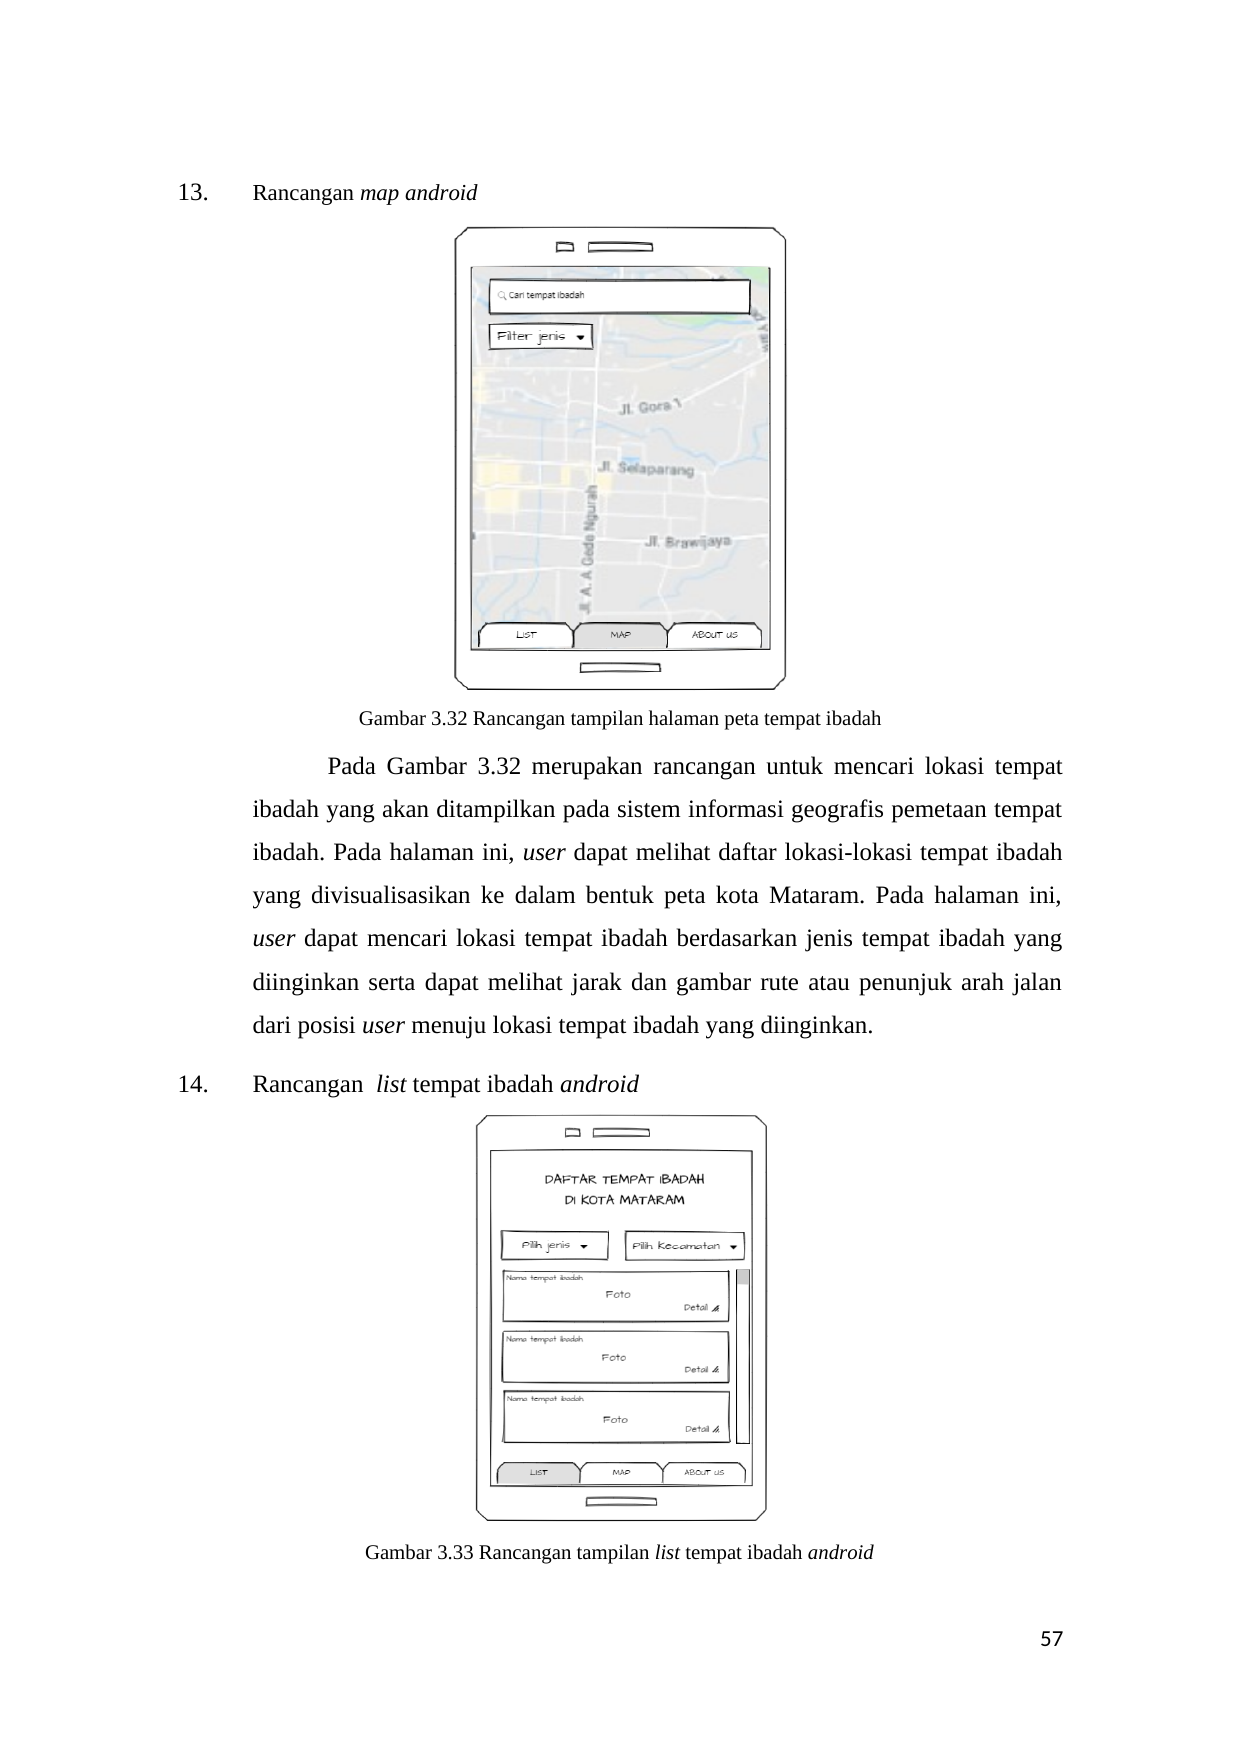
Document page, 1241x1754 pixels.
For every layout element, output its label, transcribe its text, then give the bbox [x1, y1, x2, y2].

picture [468, 1112, 772, 1527]
list Rancangan list tempat ibadah android [177, 1069, 1063, 1098]
text Gambar 3.33 Rancangan tampilan list tempat ibadah android [177, 1540, 1063, 1564]
list Rancangan map android [177, 177, 1063, 206]
text Gambar 3.32 Rancangan tampilan halaman peta tempat ibadah [177, 706, 1063, 730]
picture [448, 220, 792, 693]
text Pada Gambar 3.32 merupakan rancangan untuk mencari lokasi tempat ibadah yang akan ditampilkan pada sistem informasi geografis pemetaan tempat ibadah. Pada halaman ini, user dapat melihat daftar lokasi-lokasi tempat ibadah yang divisualisasikan ke dalam bentuk peta kota Mataram. Pada halaman ini, user dapat mencari lokasi tempat ibadah berdasarkan jenis tempat ibadah yang diinginkan serta dapat melihat jarak dan gambar rute atau penunjuk arah jalan dari posisi user menuju lokasi tempat ibadah yang diinginkan. [252, 751, 1063, 1038]
